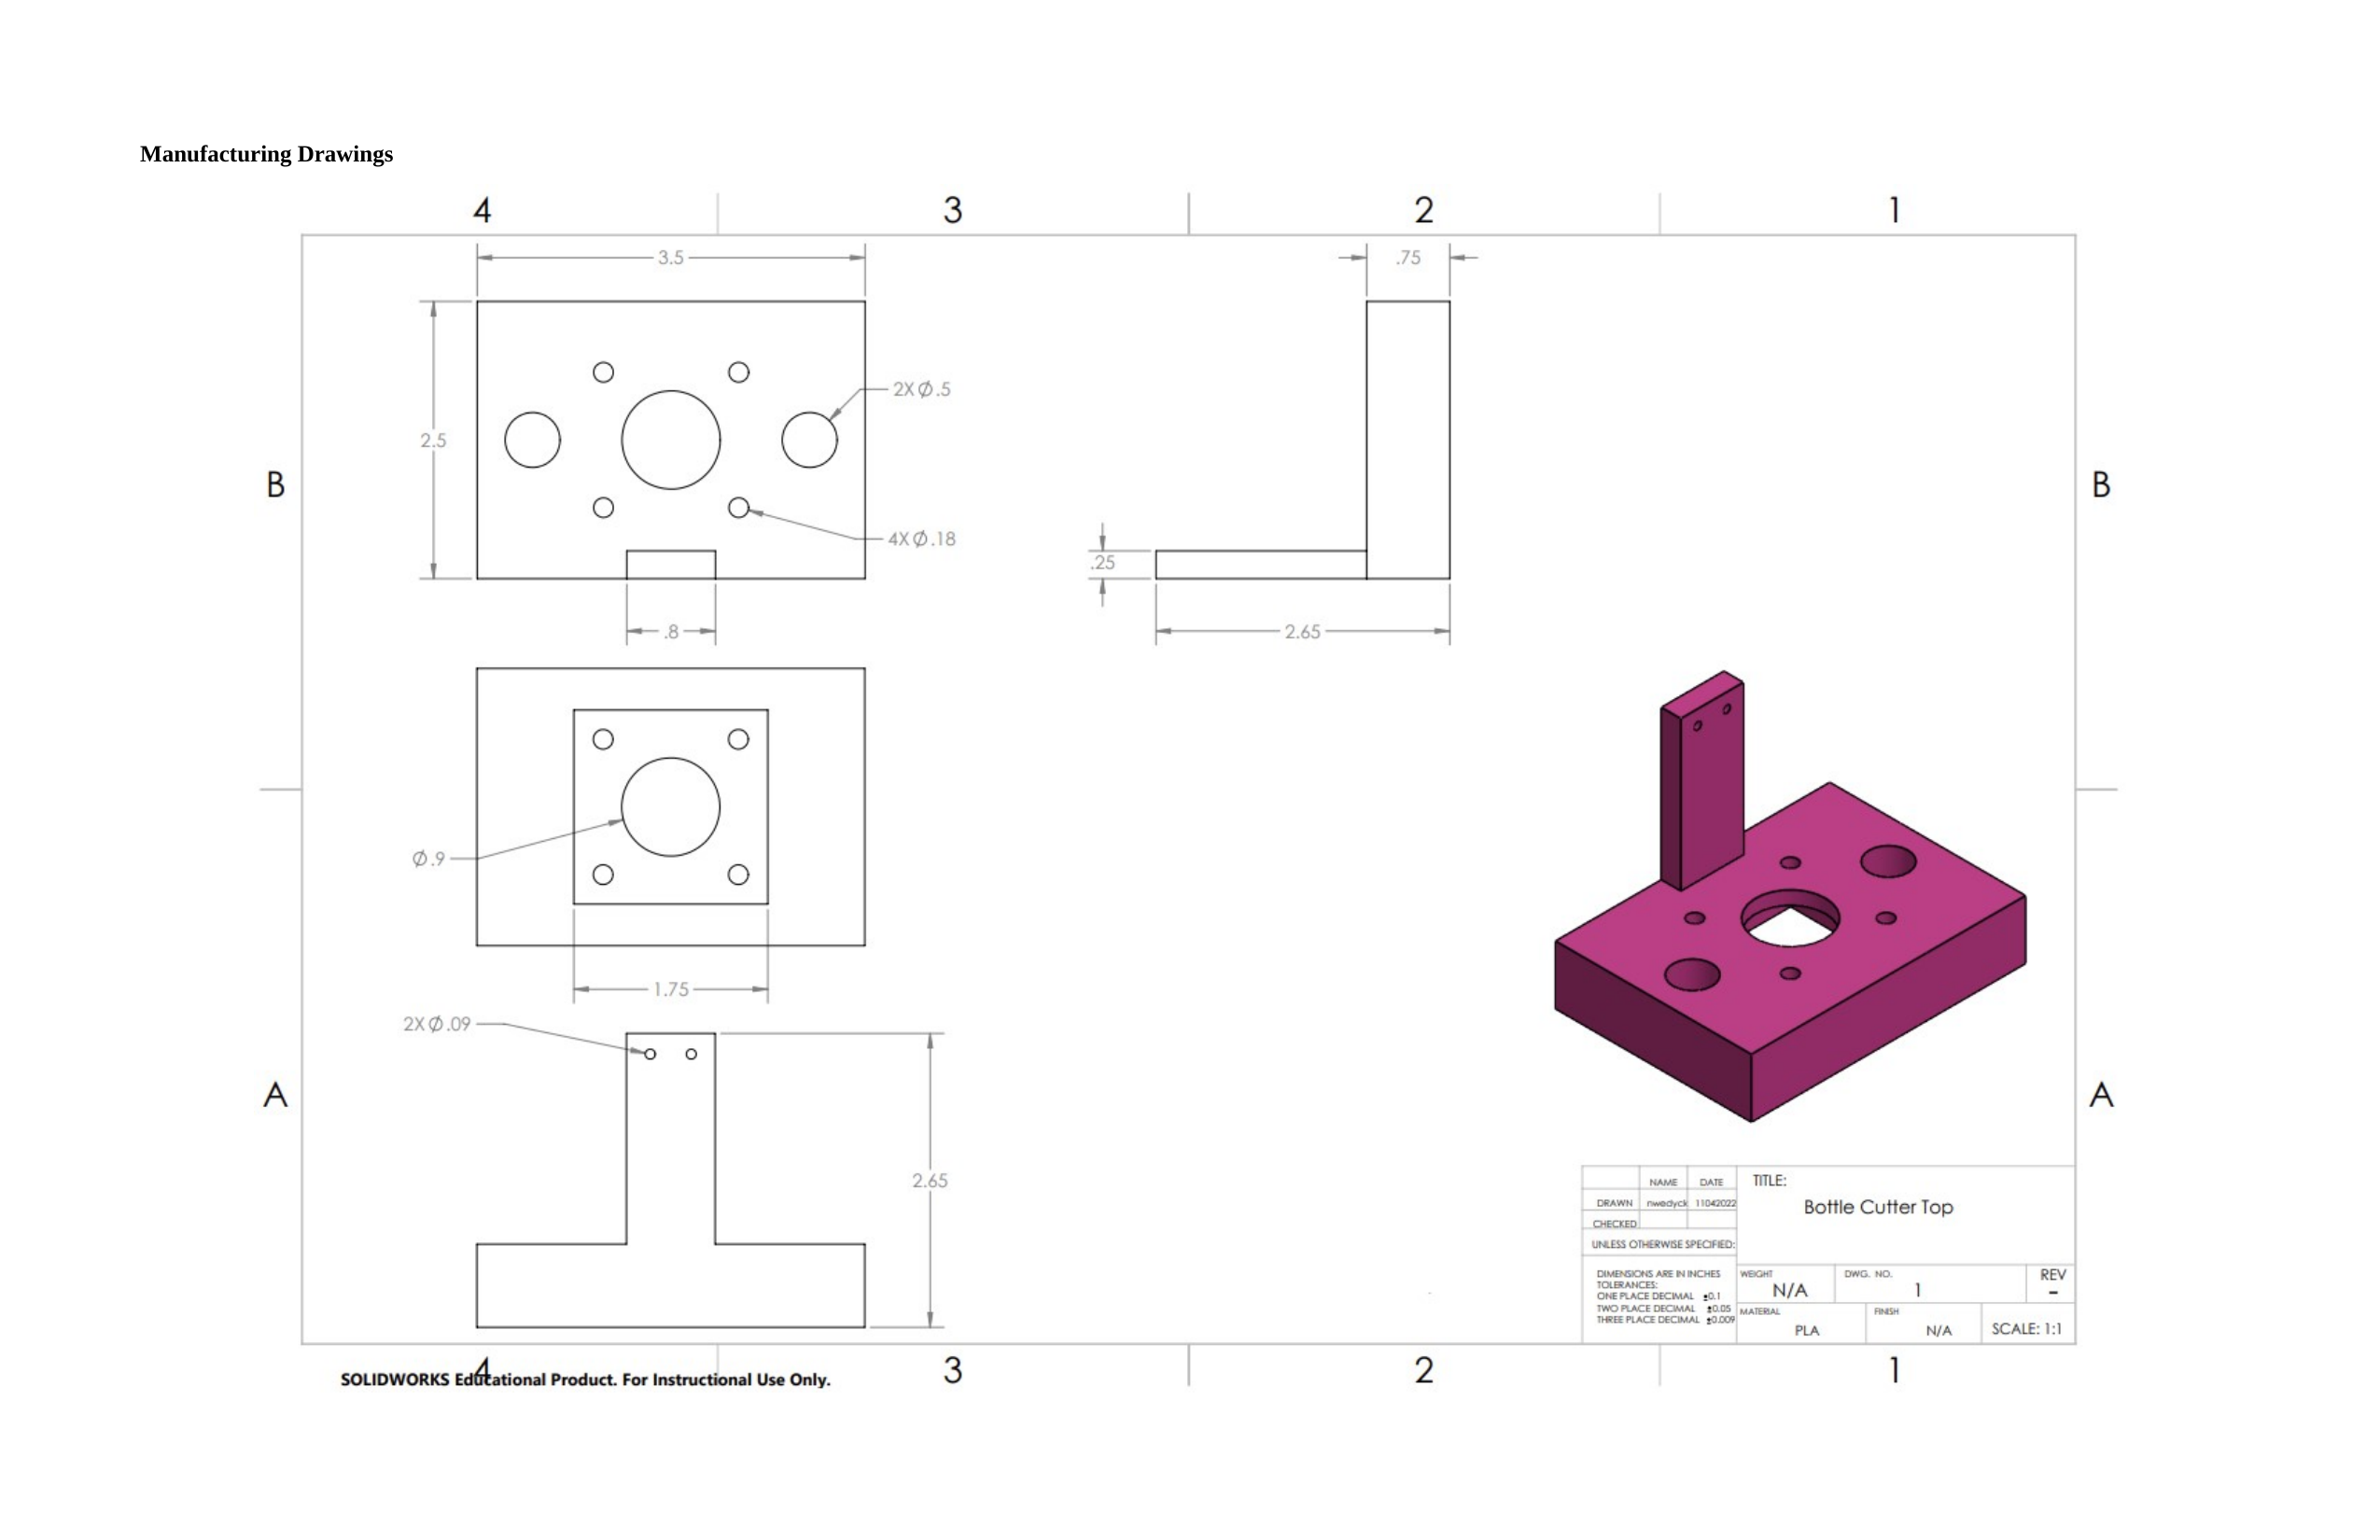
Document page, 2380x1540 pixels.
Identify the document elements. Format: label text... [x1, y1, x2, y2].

text Manufacturing Drawings [140, 140, 2240, 167]
picture [254, 184, 2126, 1393]
